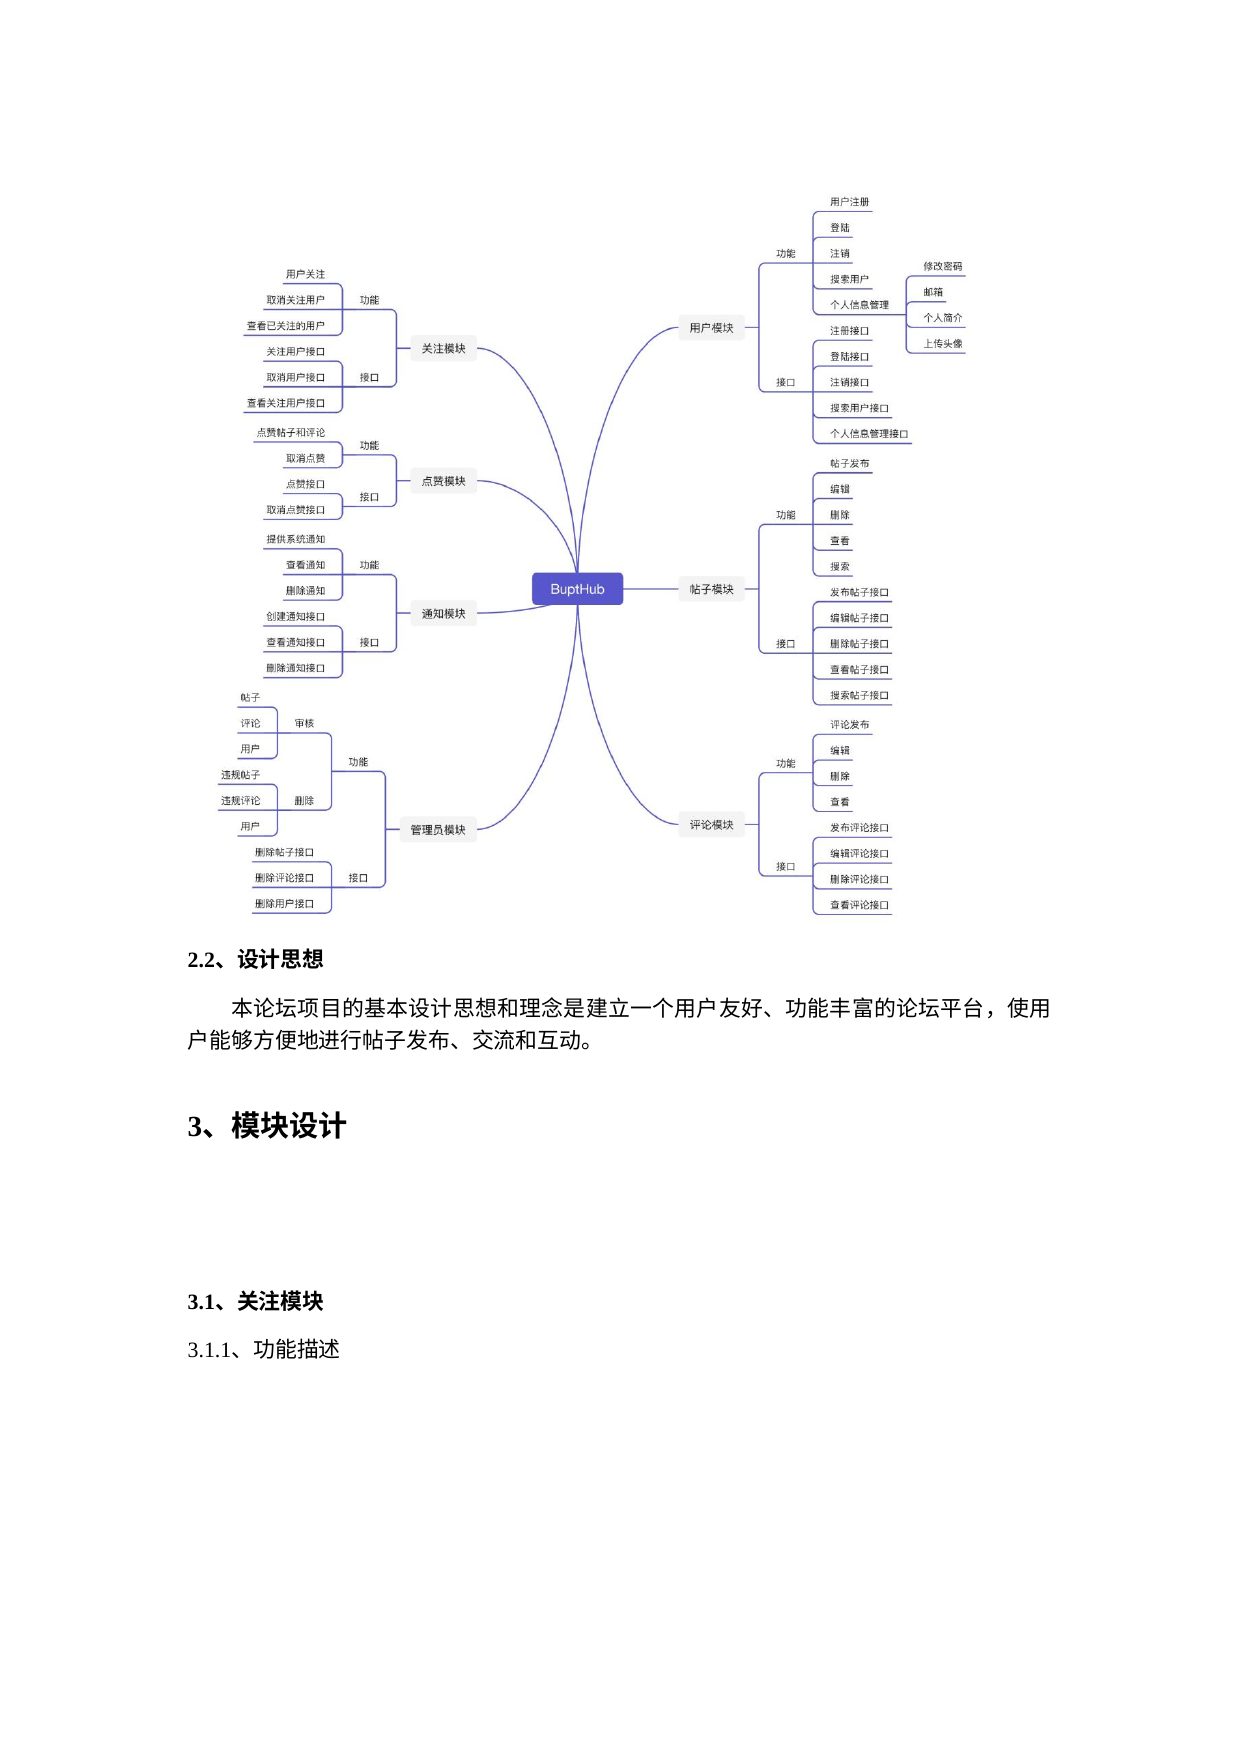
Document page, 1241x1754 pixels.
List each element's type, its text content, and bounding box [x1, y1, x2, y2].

text 本论坛项目的基本设计思想和理念是建立一个用户友好、功能丰富的论坛平台，使用户能够方便地进行帖子发布、交流和互动。 [187, 990, 1053, 1055]
subtitle 3、模块设计 [187, 1091, 1053, 1156]
picture [187, 171, 996, 932]
text 3.1、关注模块 [187, 1284, 1053, 1316]
text 2.2、设计思想 [187, 942, 1053, 974]
text 3.1.1、功能描述 [187, 1332, 1053, 1364]
